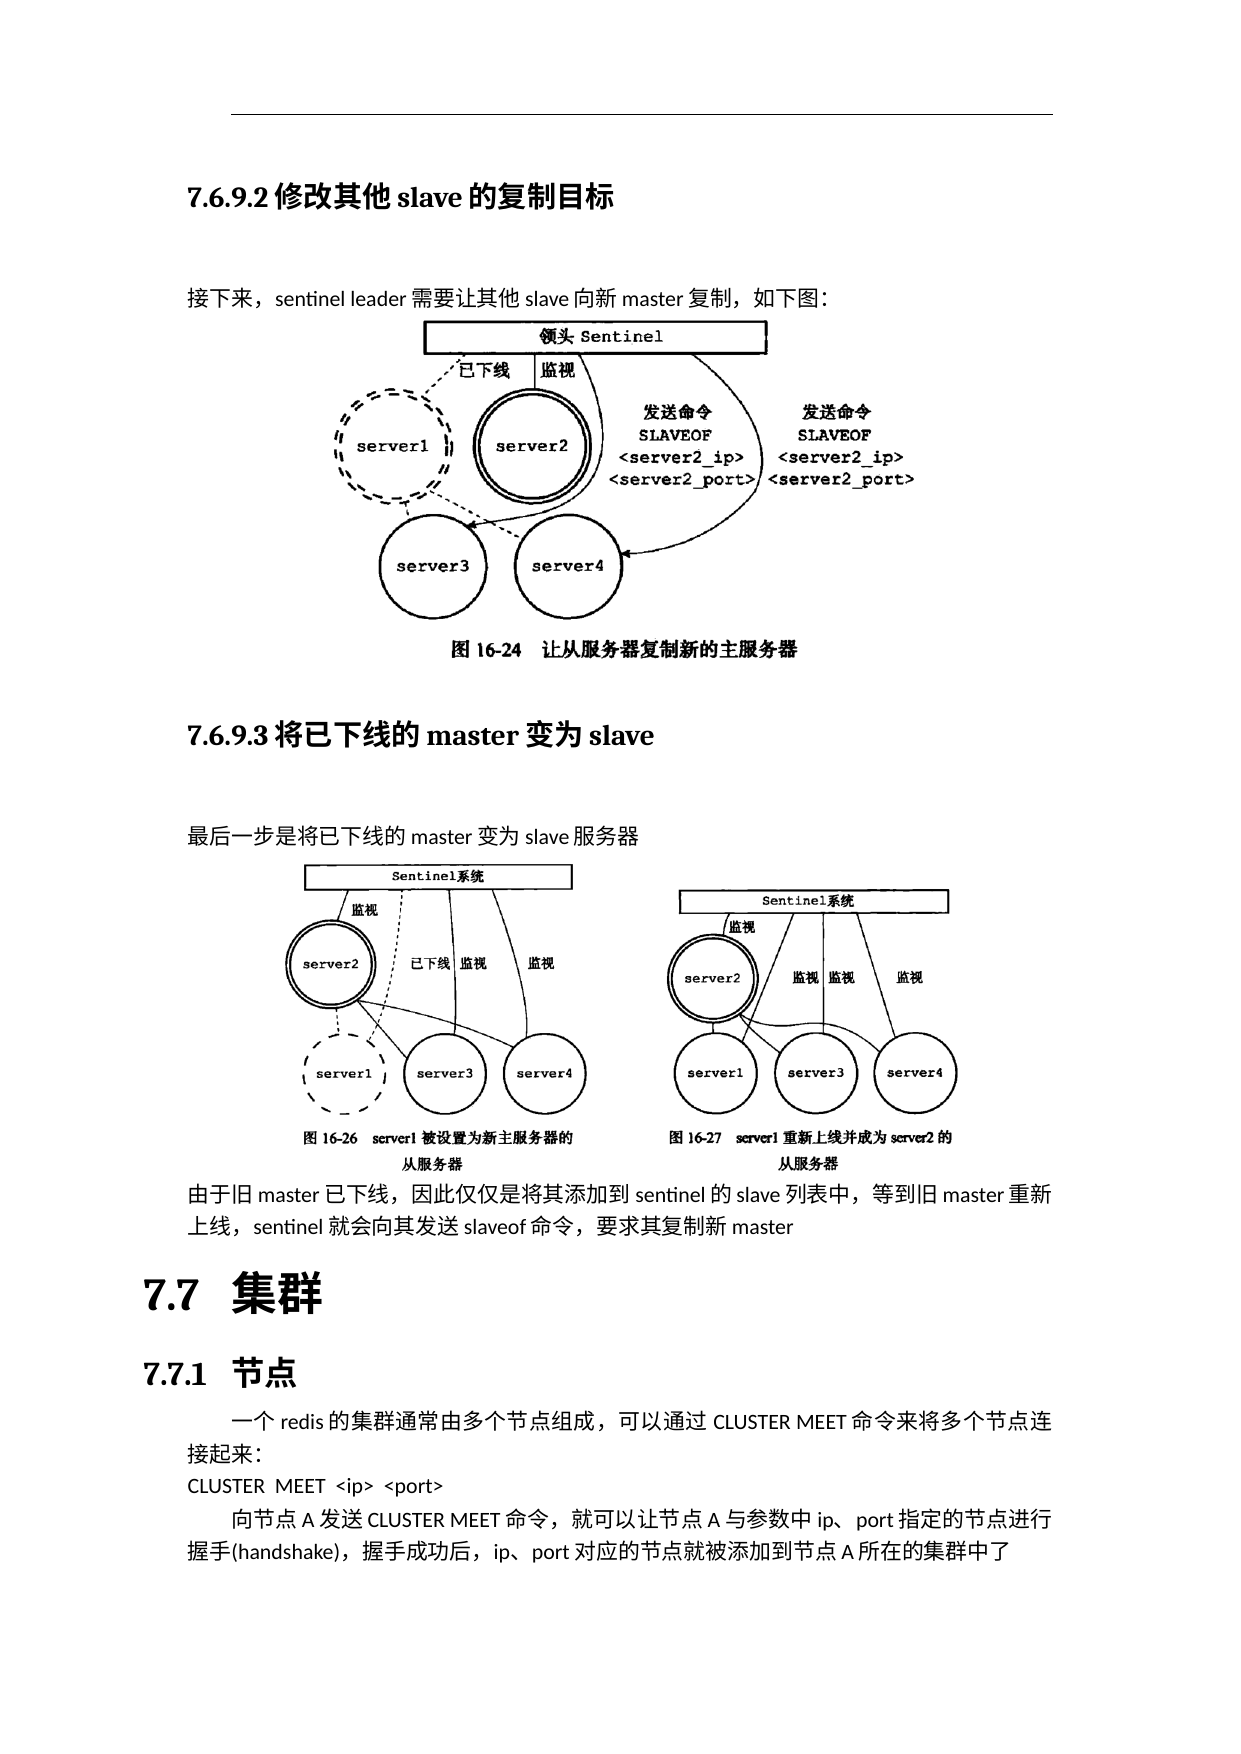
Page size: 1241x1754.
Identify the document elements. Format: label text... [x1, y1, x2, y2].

picture [319, 313, 921, 661]
text 接下来，sentinel leader需要让其他slave向新master复制，如下图： [187, 281, 1053, 313]
text 由于旧master已下线，因此仅仅是将其添加到sentinel的slave列表中，等到旧master重新上线，sentinel就会向其发送slaveof命令，要求其复制新master [187, 1176, 1053, 1241]
text 最后一步是将已下线的master变为slave服务器 [187, 819, 1053, 851]
text CLUSTER MEET <ip> <port> [187, 1469, 1053, 1501]
text 向节点A发送CLUSTER MEET命令，就可以让节点A与参数中ip、port指定的节点进行握手(handshake)，握手成功后，ip、port对应的节点就被添加到节点A所在的集群中了 [187, 1501, 1053, 1566]
picture [281, 851, 959, 1175]
subtitle 7.6.9.3 将已下线的master变为slave [187, 700, 1053, 765]
text 一个redis的集群通常由多个节点组成，可以通过CLUSTER MEET命令来将多个节点连接起来： [187, 1404, 1053, 1469]
text 集群 [143, 1241, 1053, 1339]
subtitle 7.6.9.2 修改其他slave的复制目标 [187, 162, 1053, 227]
text 节点 [143, 1339, 1053, 1404]
